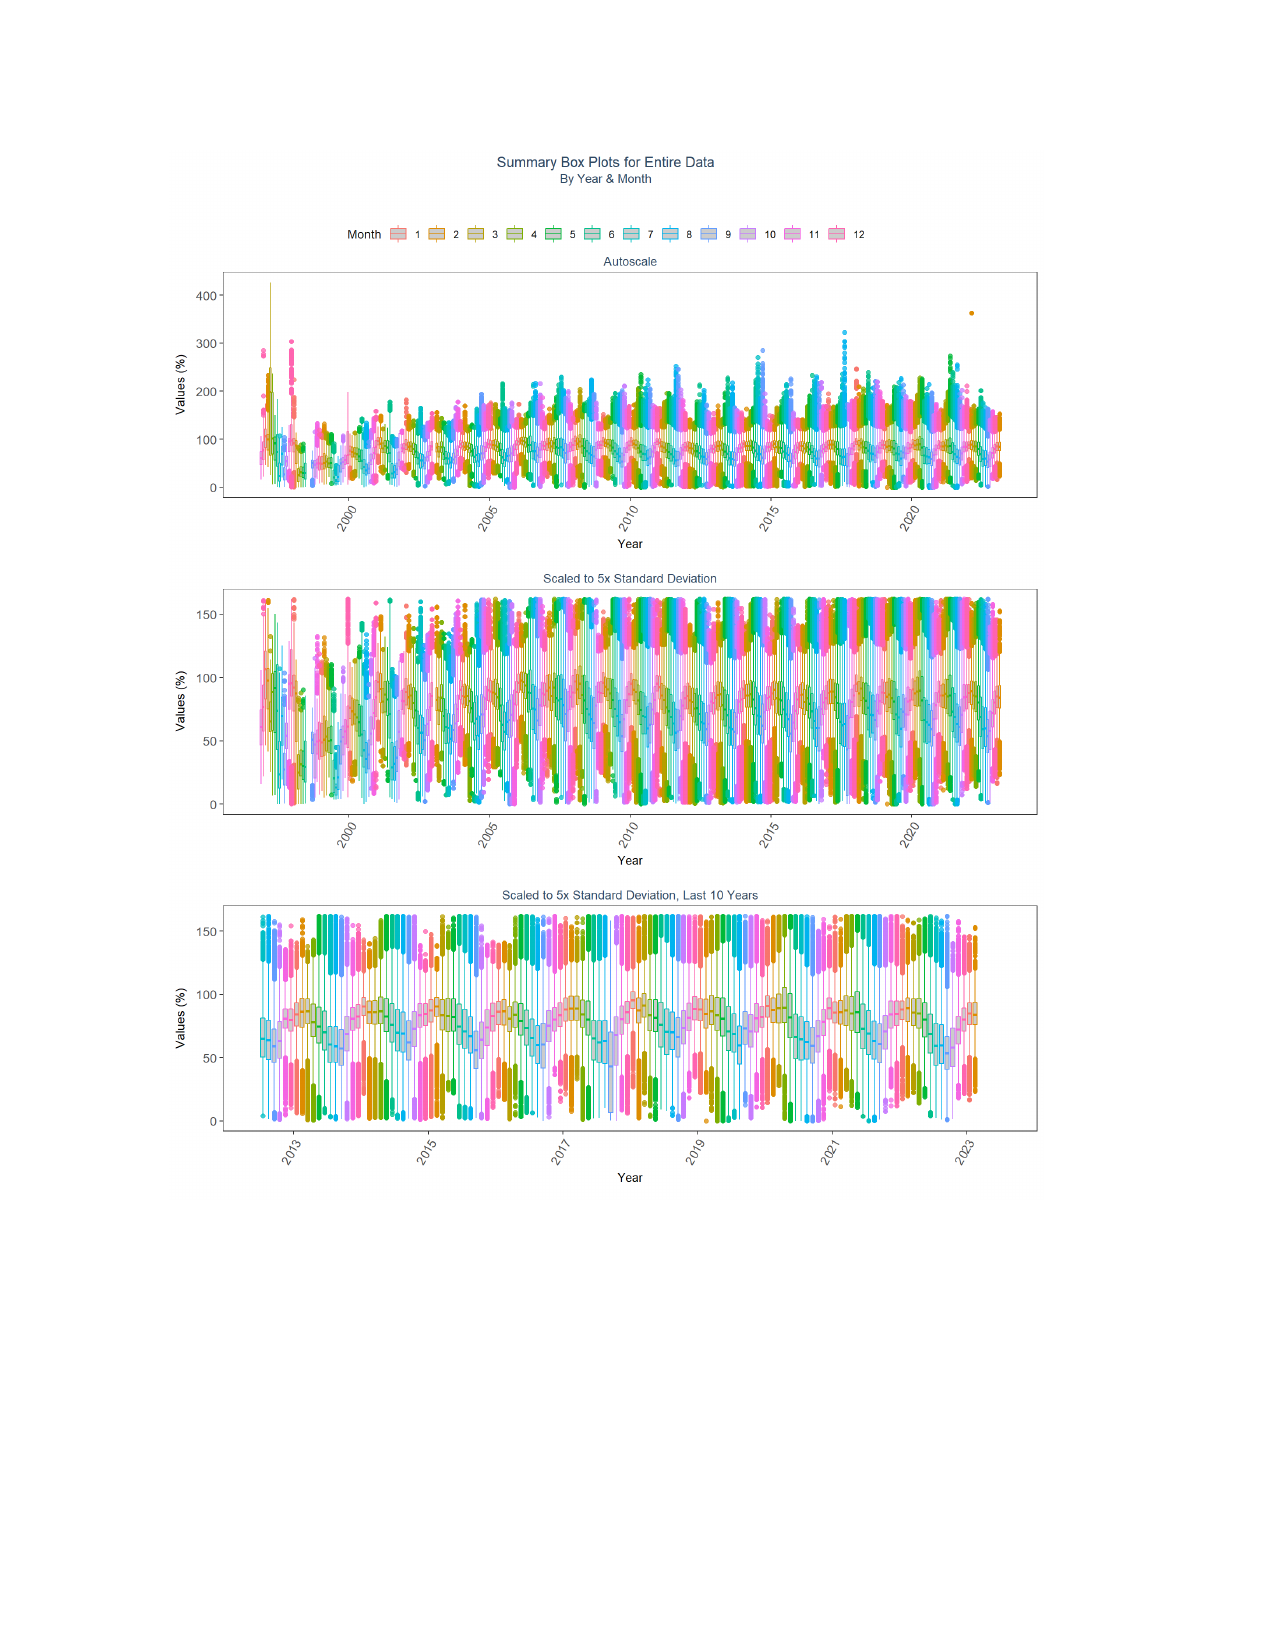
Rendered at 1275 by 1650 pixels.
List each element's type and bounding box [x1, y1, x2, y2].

picture [168, 150, 1044, 1200]
